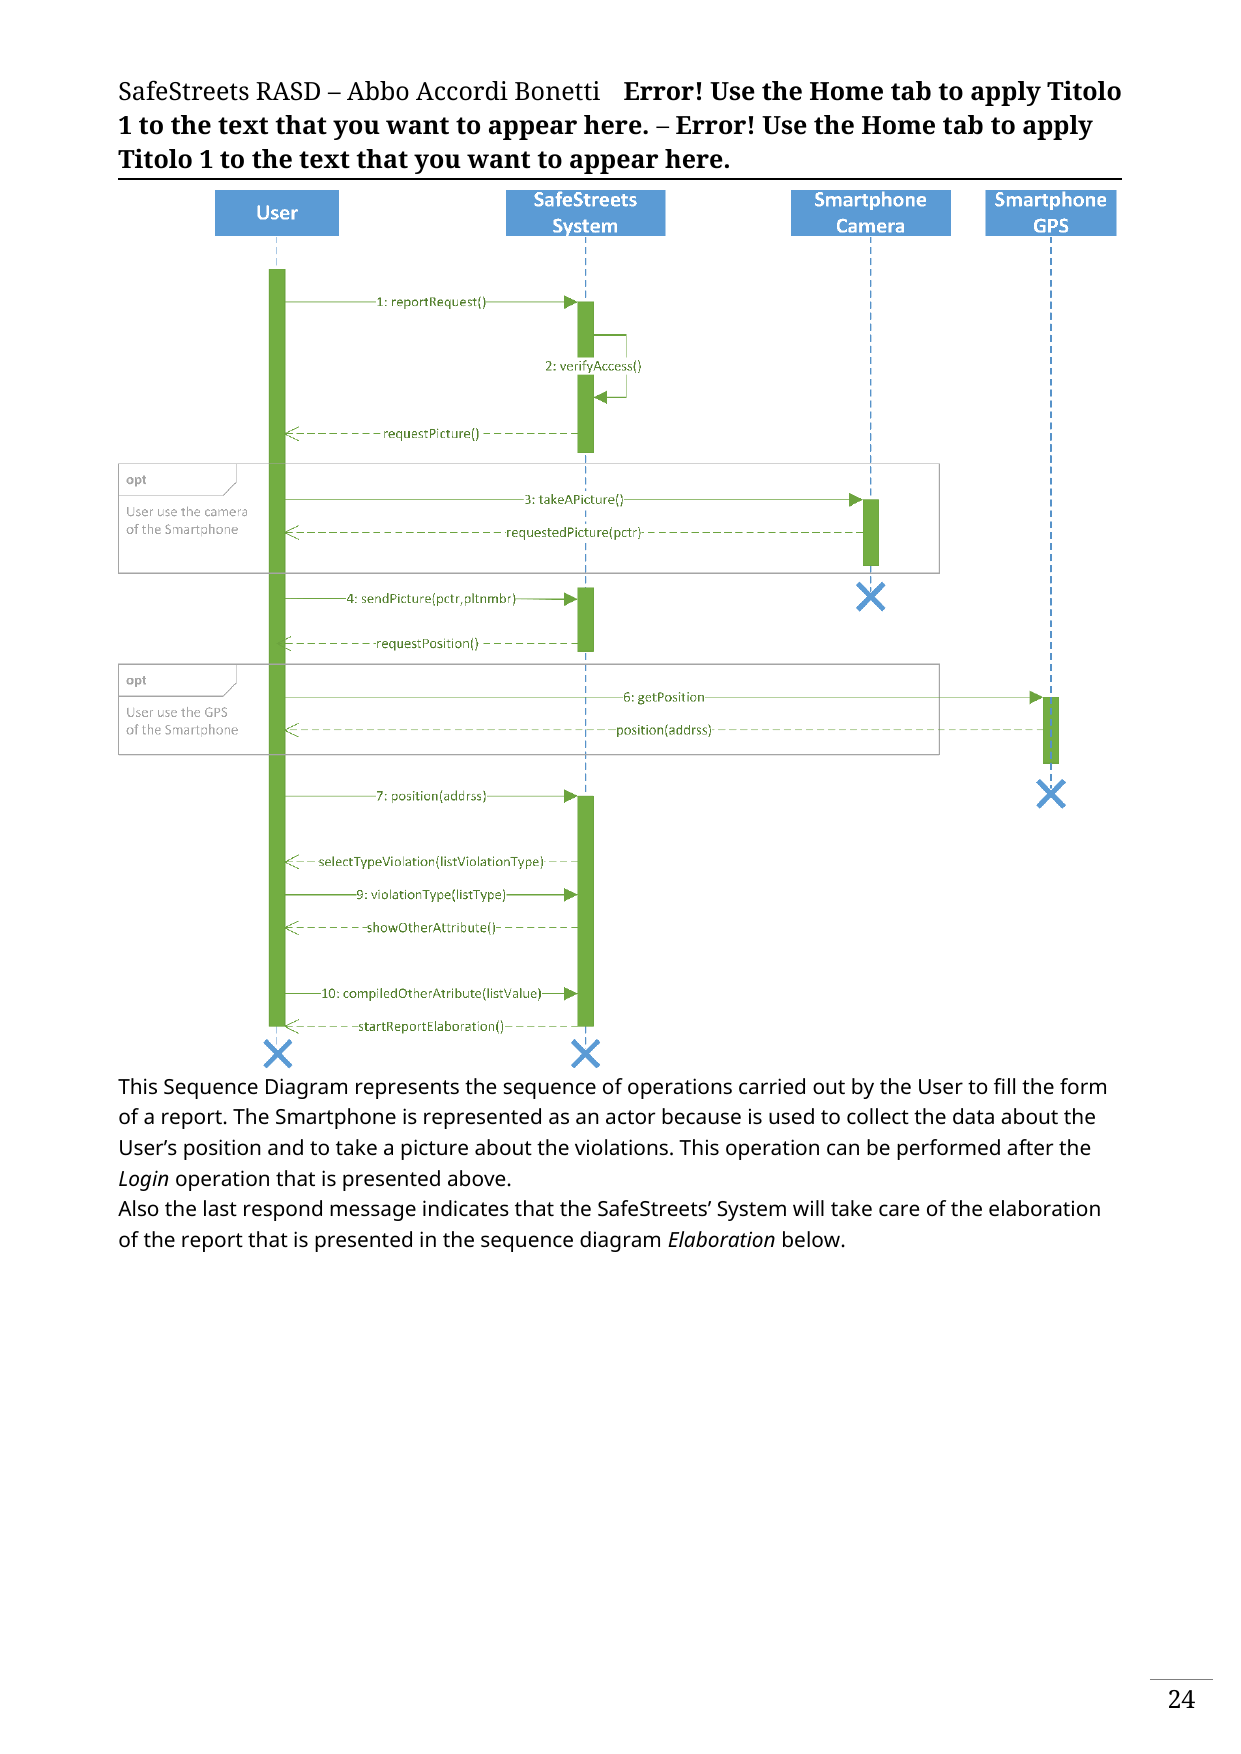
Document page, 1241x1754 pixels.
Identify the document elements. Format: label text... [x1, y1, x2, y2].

text This Sequence Diagram represents the sequence of operations carried out by the User to fill the form of a report. The Smartphone is represented as an actor because is used to collect the data about the User’s position and to take a picture about the violations. This operation can be performed after the Login operation that is presented above. Also the last respond message indicates that the SafeStreets’ System will take care of the elaboration of the report that is presented in the sequence diagram Elaboration below. [118, 1070, 1122, 1253]
picture [118, 179, 1123, 1070]
